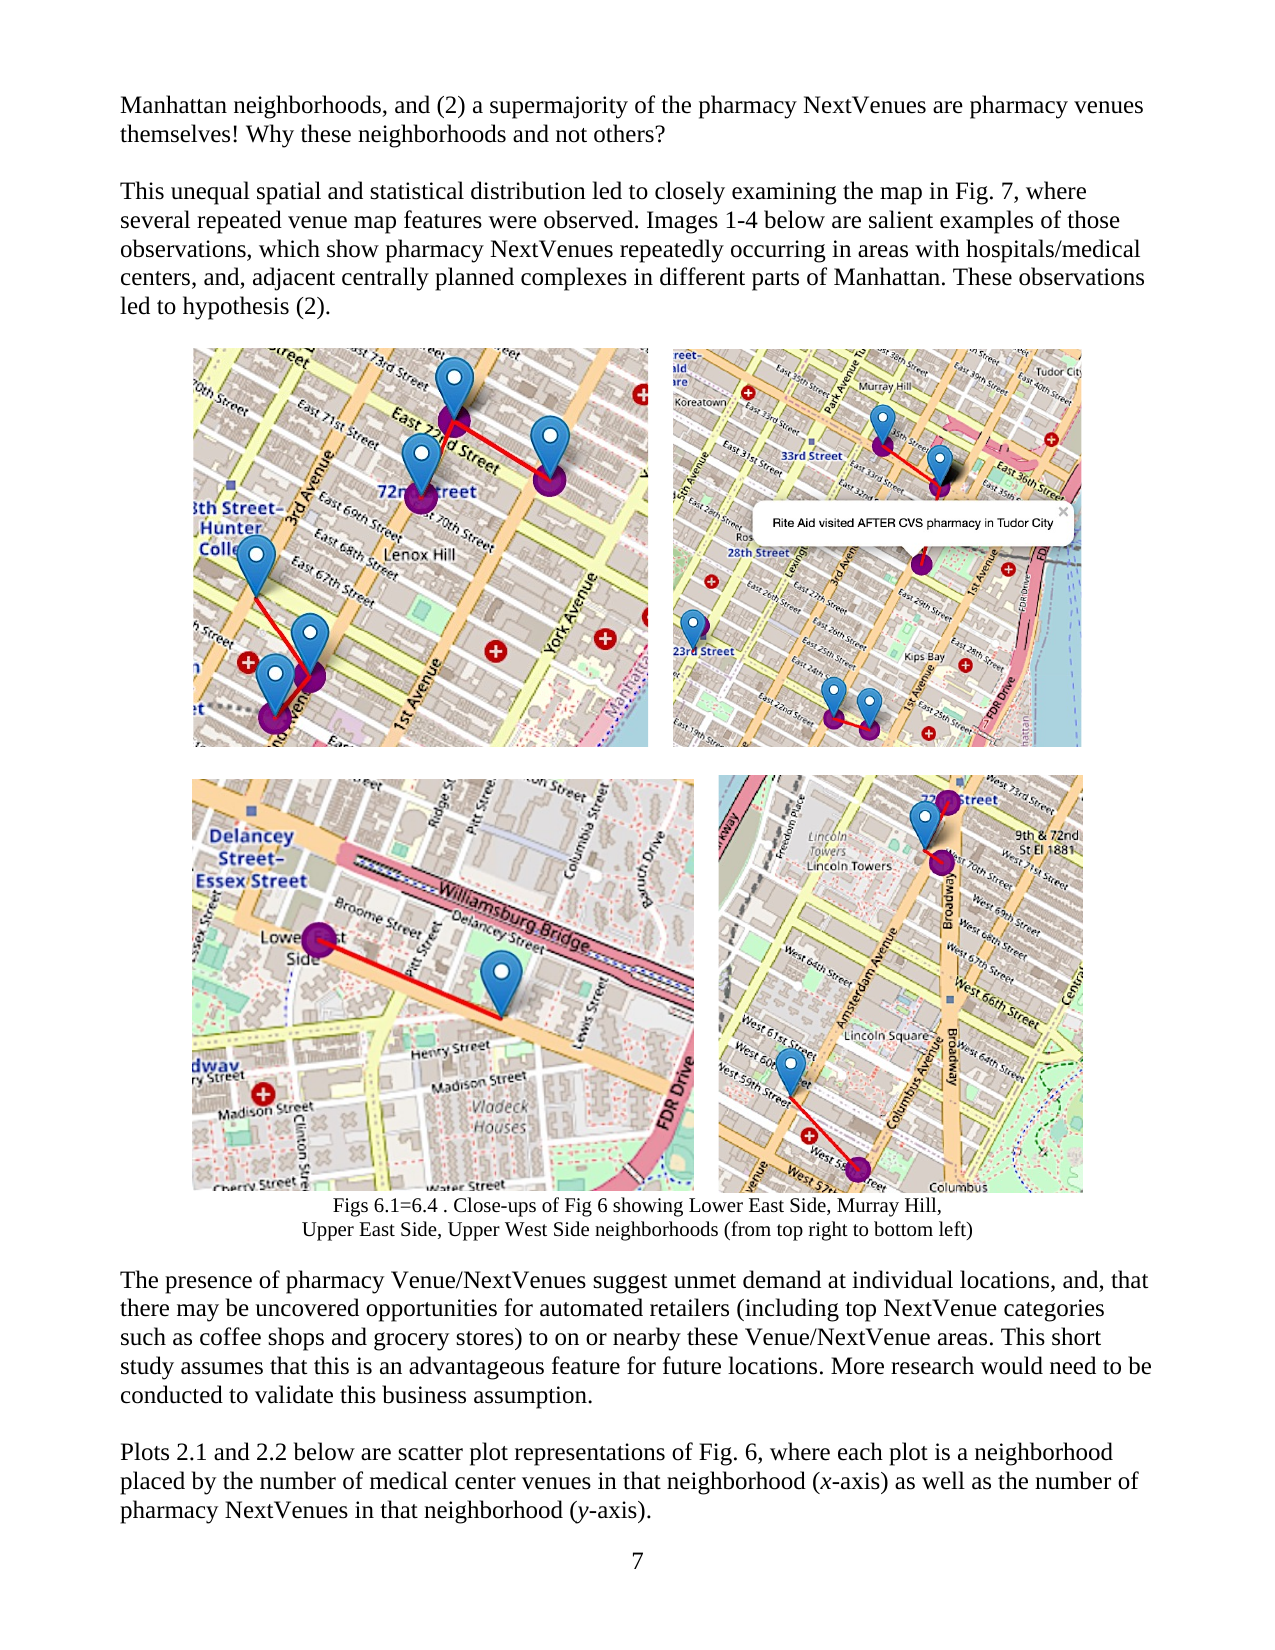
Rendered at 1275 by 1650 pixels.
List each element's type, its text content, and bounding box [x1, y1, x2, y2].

text The presence of pharmacy Venue/NextVenues suggest unmet demand at individual locations, and, that there may be uncovered opportunities for automated retailers (including top NextVenue categories such as coffee shops and grocery stores) to on or nearby these Venue/NextVenue areas. This short study assumes that this is an advantageous feature for future locations. More research would need to be conducted to validate this business assumption. [120, 1265, 1155, 1408]
text Upper East Side, Upper West Side neighborhoods (from top right to bottom left) [120, 1217, 1155, 1241]
picture [718, 775, 1083, 1193]
picture [192, 779, 694, 1191]
text Plots 2.1 and 2.2 below are scatter plot representations of Fig. 6, where each plot is a neighborhood placed by the number of medical center venues in that neighborhood (x-axis) as well as the number of pharmacy NextVenues in that neighborhood (y-axis). [120, 1437, 1155, 1523]
picture [193, 348, 649, 747]
picture [673, 349, 1082, 747]
text Figs 6.1=6.4 . Close-ups of Fig 6 showing Lower East Side, Murray Hill, [120, 1193, 1155, 1217]
text This unequal spatial and statistical distribution led to closely examining the map in Fig. 7, where several repeated venue map features were observed. Images 1-4 below are salient examples of those observations, which show pharmacy NextVenues repeatedly occurring in areas with hospitals/medical centers, and, adjacent centrally planned complexes in different parts of Manhattan. These observations led to hypothesis (2). [120, 176, 1155, 320]
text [120, 90, 1155, 147]
